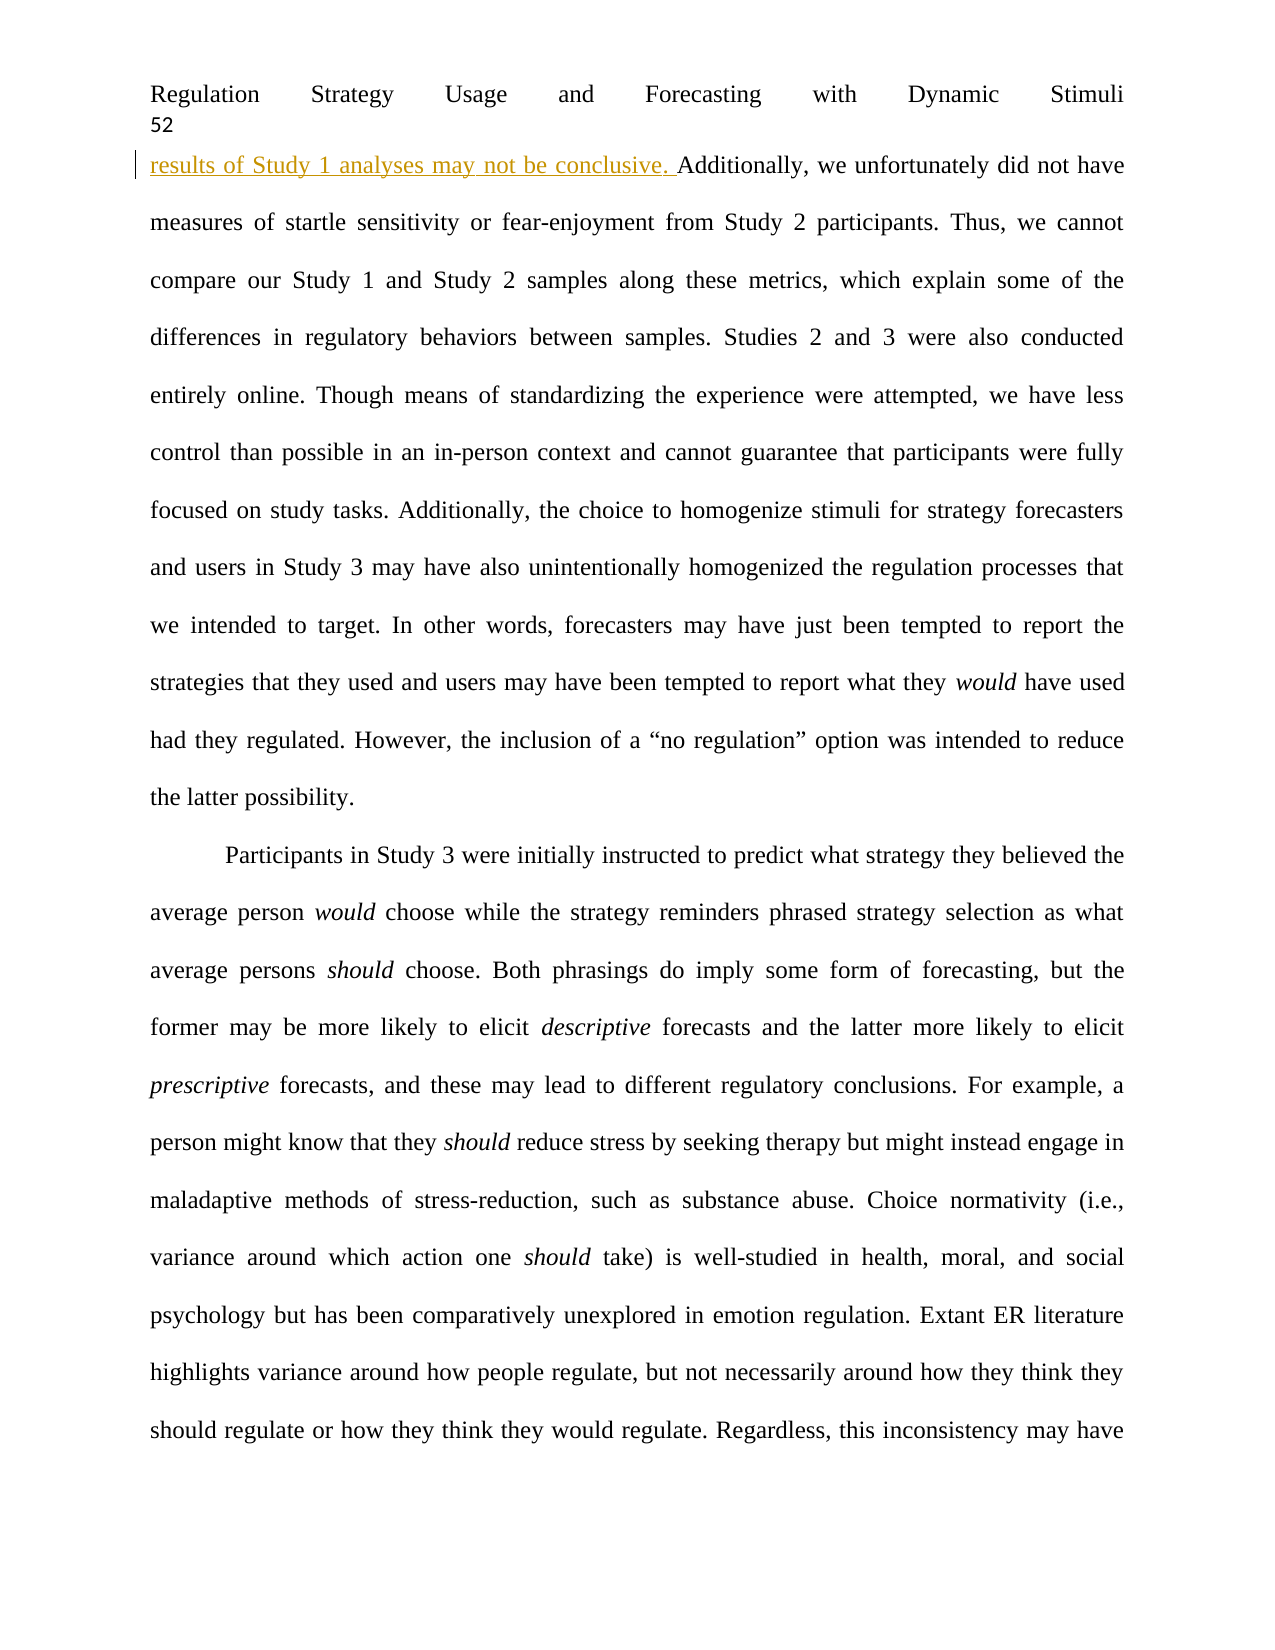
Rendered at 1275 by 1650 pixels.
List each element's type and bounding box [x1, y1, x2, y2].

text [150, 150, 1125, 811]
text [150, 840, 1125, 1444]
